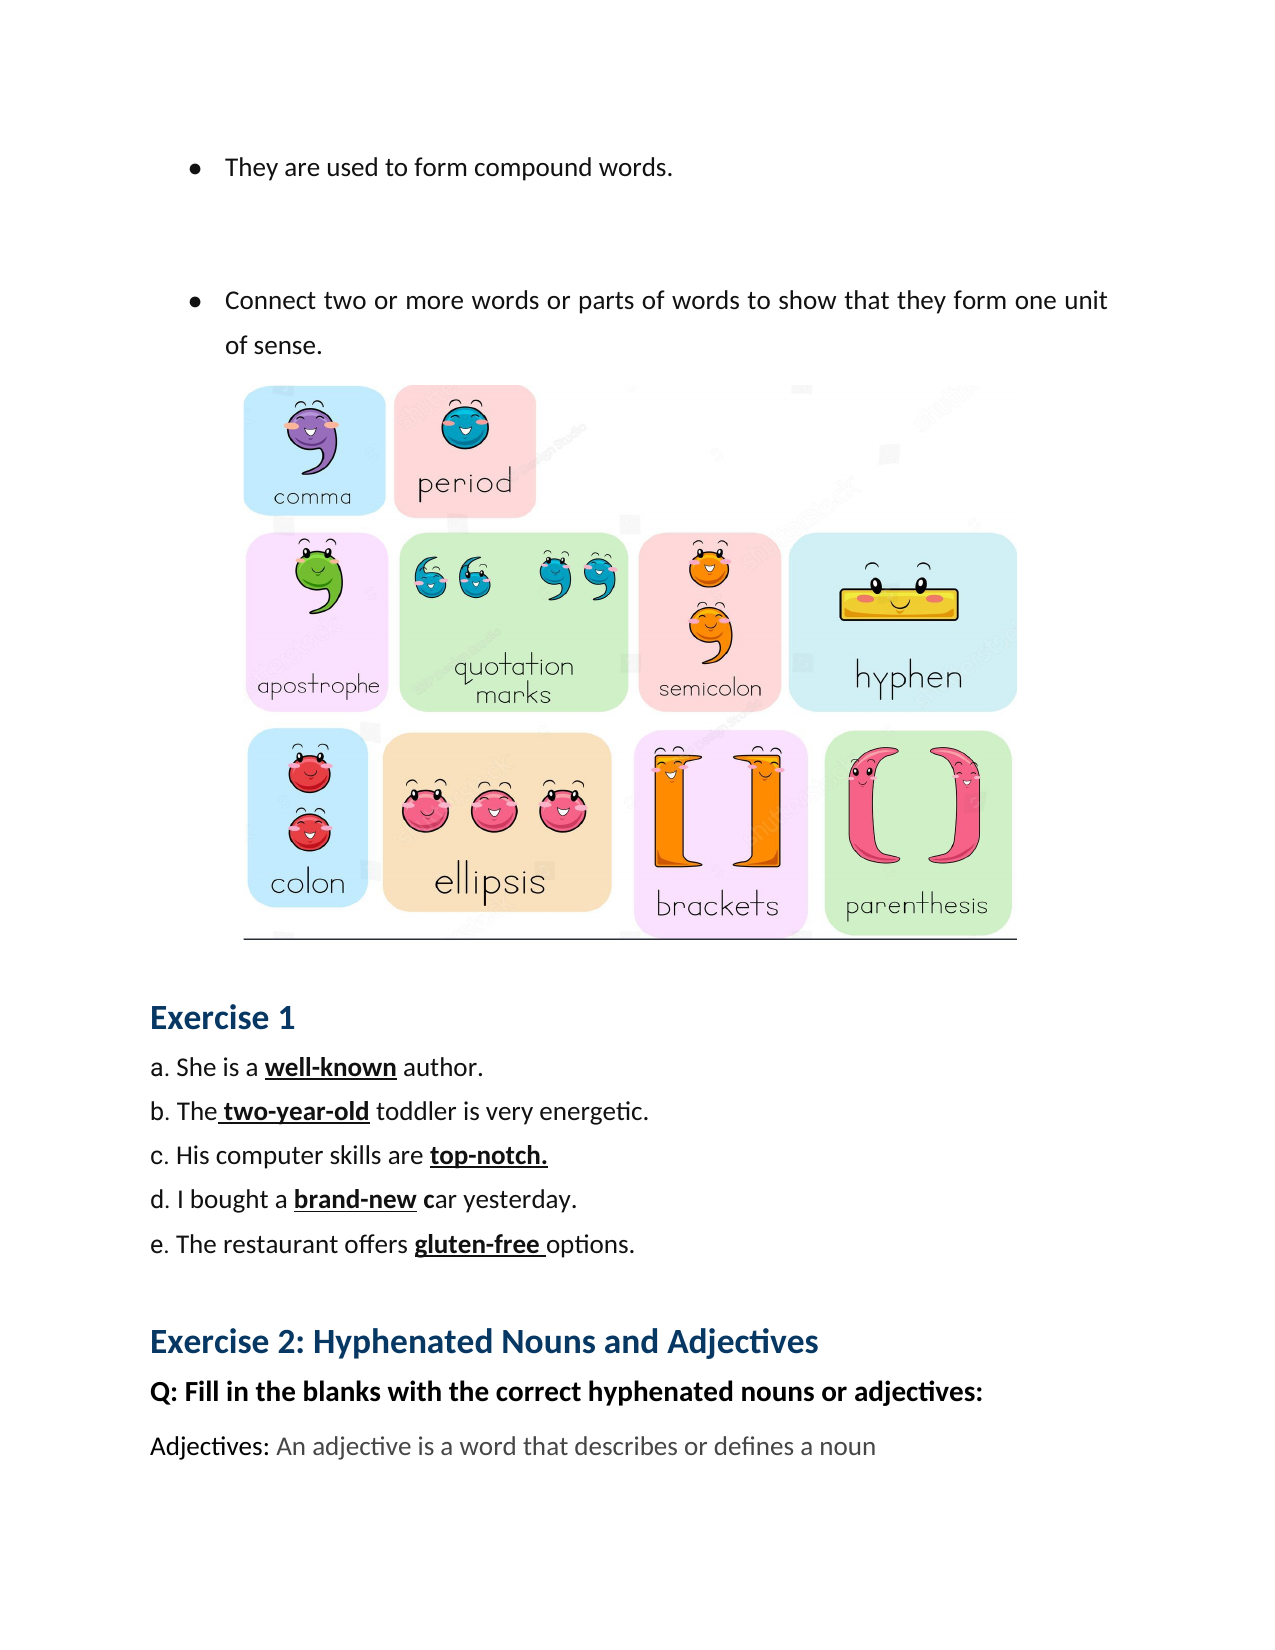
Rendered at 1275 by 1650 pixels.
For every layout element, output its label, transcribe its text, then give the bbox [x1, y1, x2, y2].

list Connect two or more words or parts of words to show that they form one unit of sense. [187, 283, 1110, 361]
list His computer skills are top-notch. [150, 1138, 1125, 1171]
list I bought a brand-new car yesterday. [150, 1182, 1125, 1216]
subtitle Exercise 2: Hyphenated Nouns and Adjectives [150, 1319, 1125, 1362]
picture [243, 385, 1017, 940]
subtitle Q: Fill in the blanks with the correct hyphenated nouns or adjectives: [150, 1373, 1125, 1409]
list The two-year-old toddler is very energetic. [150, 1094, 1125, 1127]
list They are used to form compound words. [187, 150, 1125, 183]
list The restaurant offers gluten-free options. [150, 1227, 1125, 1260]
text Adjectives: An adjective is a word that describes or defines a noun [150, 1429, 1125, 1462]
subtitle Exercise 1 [150, 995, 1125, 1038]
list She is a well-known author. [150, 1050, 1125, 1083]
